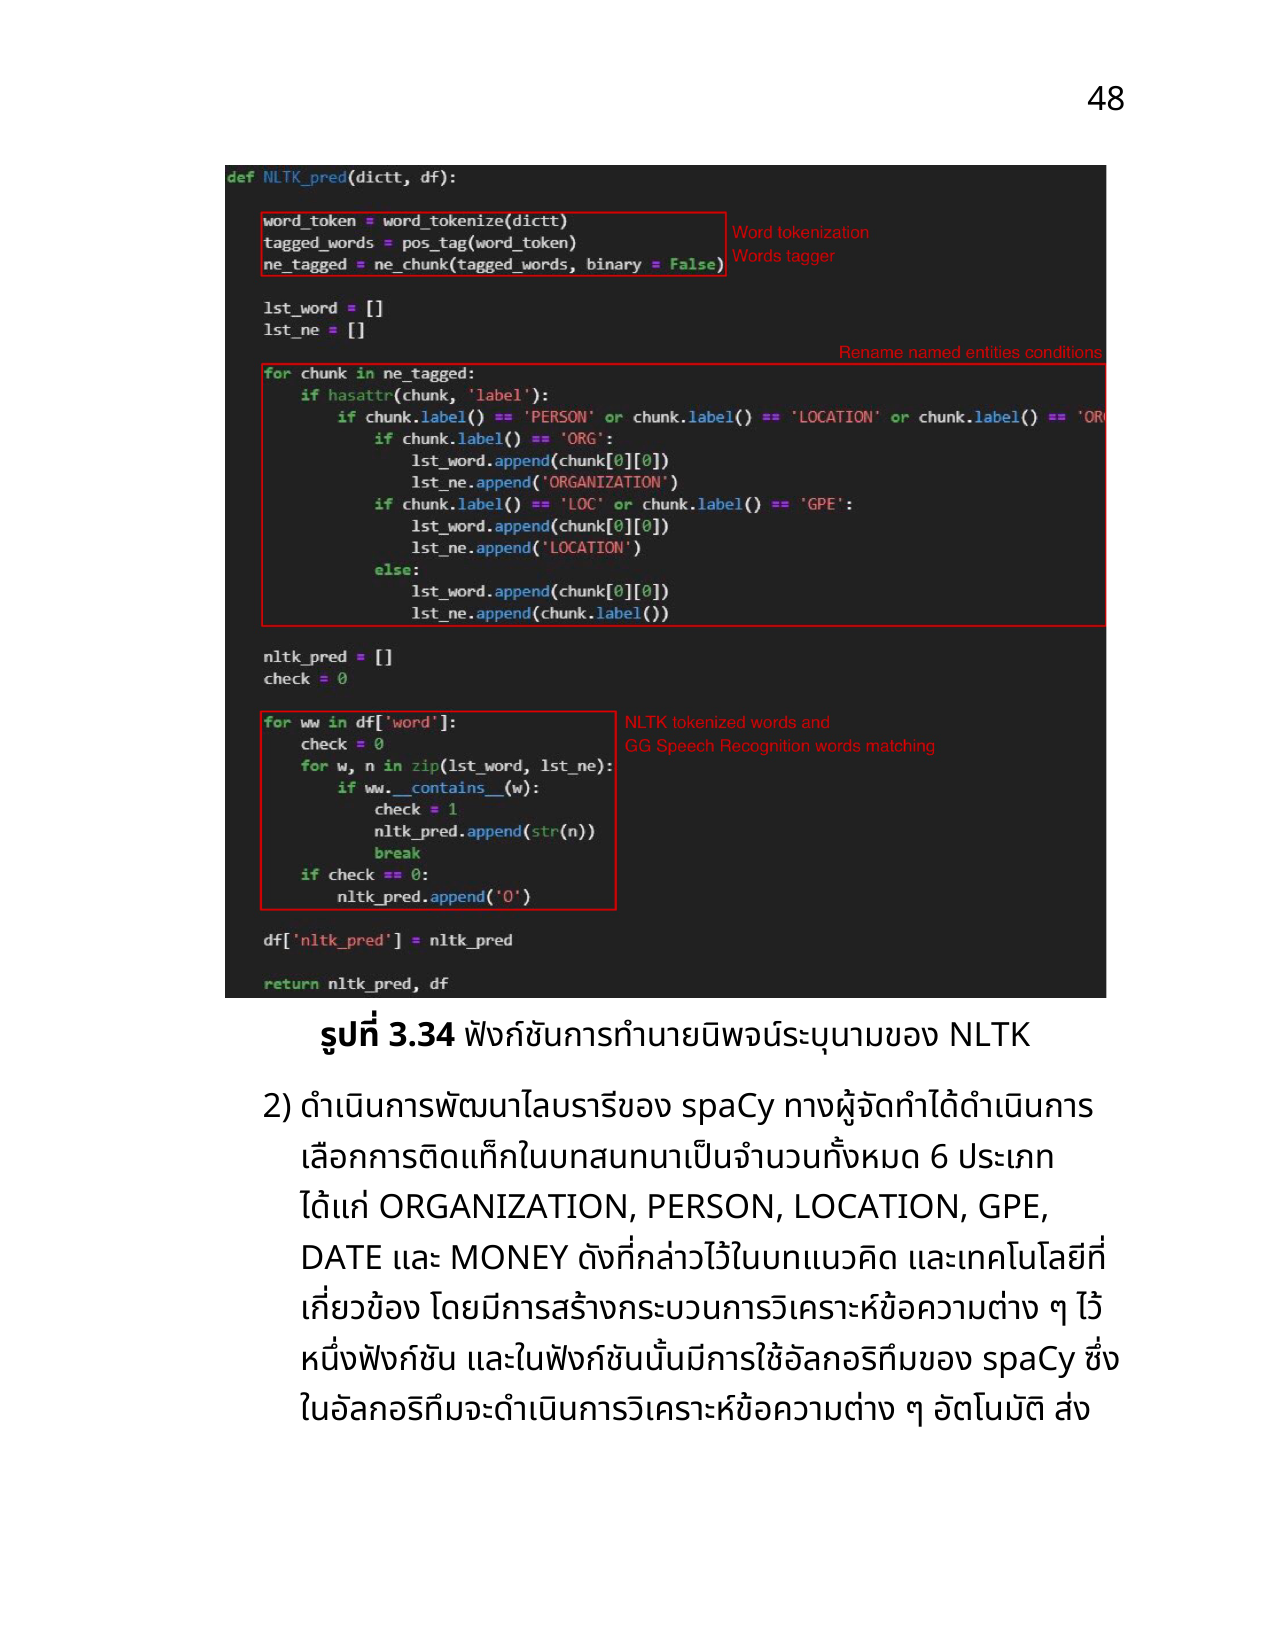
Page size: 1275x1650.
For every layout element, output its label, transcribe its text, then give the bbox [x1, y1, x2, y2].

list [262, 1082, 1125, 1436]
picture [225, 165, 1107, 998]
